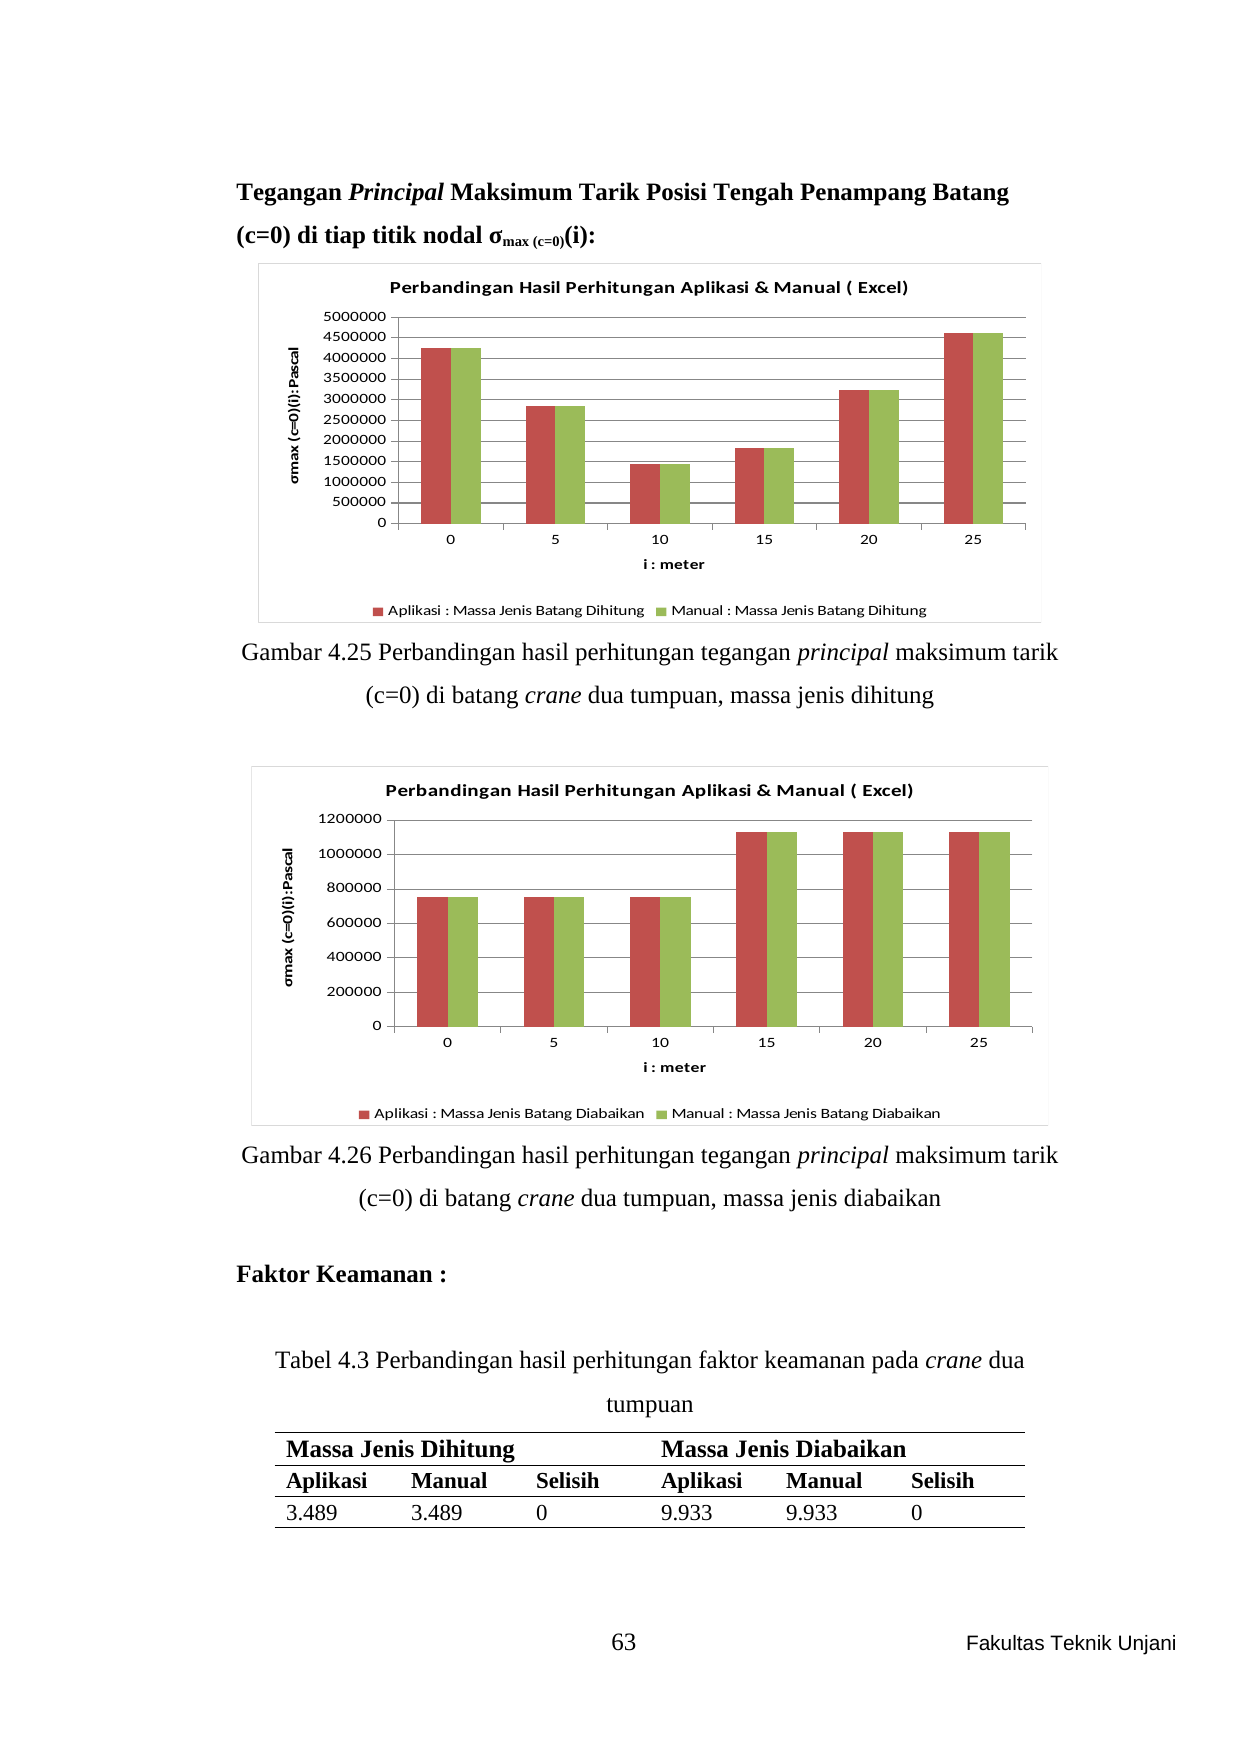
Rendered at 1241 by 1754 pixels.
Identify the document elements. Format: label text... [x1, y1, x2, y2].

table_header Massa Jenis Diabaikan [650, 1433, 1025, 1465]
table_cell 9.933 [775, 1497, 899, 1527]
table_cell Aplikasi [650, 1466, 774, 1496]
table_cell Selisih [525, 1466, 649, 1496]
table_cell Aplikasi [275, 1466, 399, 1496]
table_cell Manual [400, 1466, 524, 1496]
text Faktor Keamanan : [236, 1259, 1063, 1288]
table_cell Selisih [900, 1466, 1025, 1496]
table_cell 0 [525, 1497, 649, 1527]
table_cell 3.489 [400, 1497, 524, 1527]
table_cell Manual [775, 1466, 899, 1496]
table_cell 3.489 [275, 1497, 399, 1527]
table_cell 0 [900, 1497, 1025, 1527]
text Tegangan Principal Maksimum Tarik Posisi Tengah Penampang Batang (c=0) di tiap titik nodal σmax (c=0)(i): [236, 177, 1063, 249]
table_header Massa Jenis Dihitung [275, 1433, 649, 1465]
table_cell 9.933 [650, 1497, 774, 1527]
